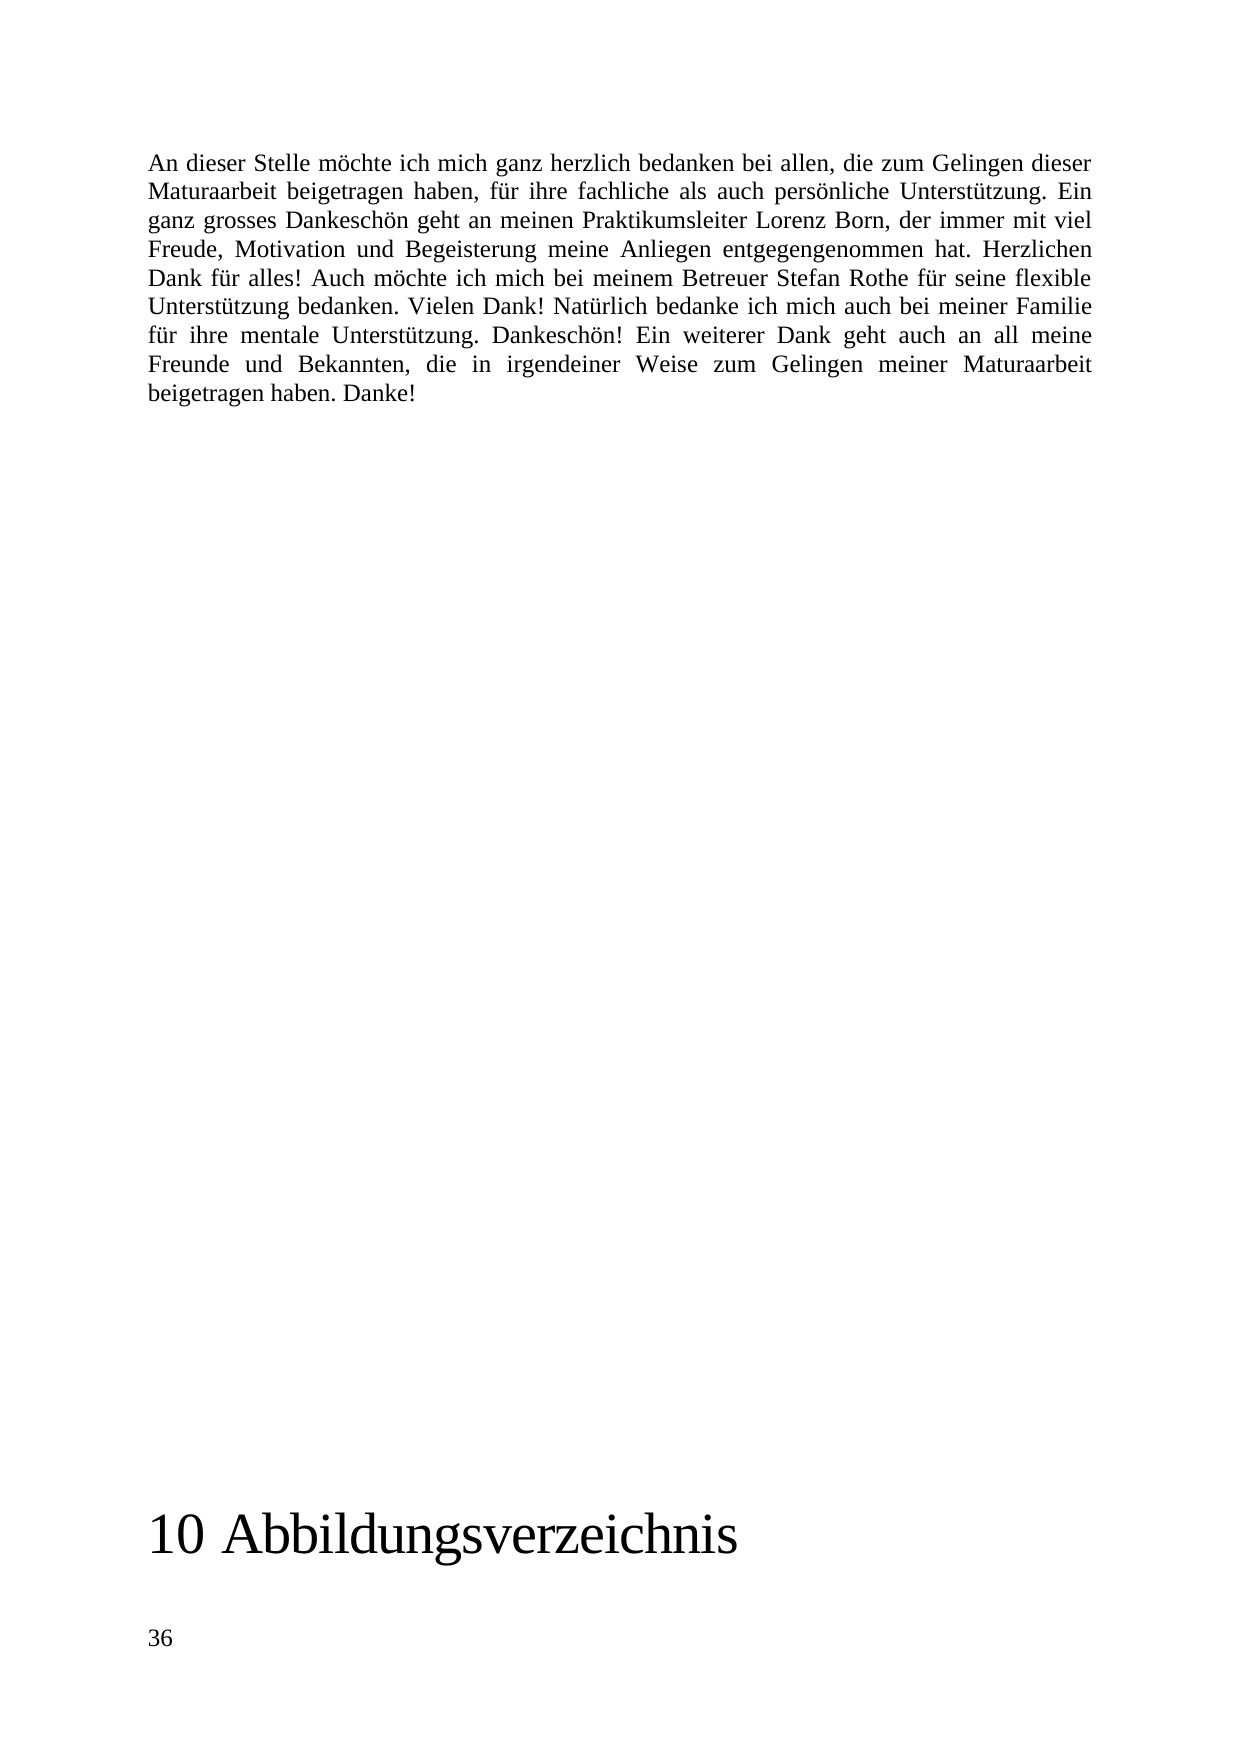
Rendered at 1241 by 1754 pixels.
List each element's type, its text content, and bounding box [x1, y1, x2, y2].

title Abbildungsverzeichnis [148, 1499, 1093, 1566]
text An dieser Stelle möchte ich mich ganz herzlich bedanken bei allen, die zum Gelingen dieser Maturaarbeit beigetragen haben, für ihre fachliche als auch persönliche Unterstützung. Ein ganz grosses Dankeschön geht an meinen Praktikumsleiter Lorenz Born, der immer mit viel Freude, Motivation und Begeisterung meine Anliegen entgegengenommen hat. Herzlichen Dank für alles! Auch möchte ich mich bei meinem Betreuer Stefan Rothe für seine flexible Unterstützung bedanken. Vielen Dank! Natürlich bedanke ich mich auch bei meiner Familie für ihre mentale Unterstützung. Dankeschön! Ein weiterer Dank geht auch an all meine Freunde und Bekannten, die in irgendeiner Weise zum Gelingen meiner Maturaarbeit beigetragen haben. Danke! [148, 148, 1093, 406]
